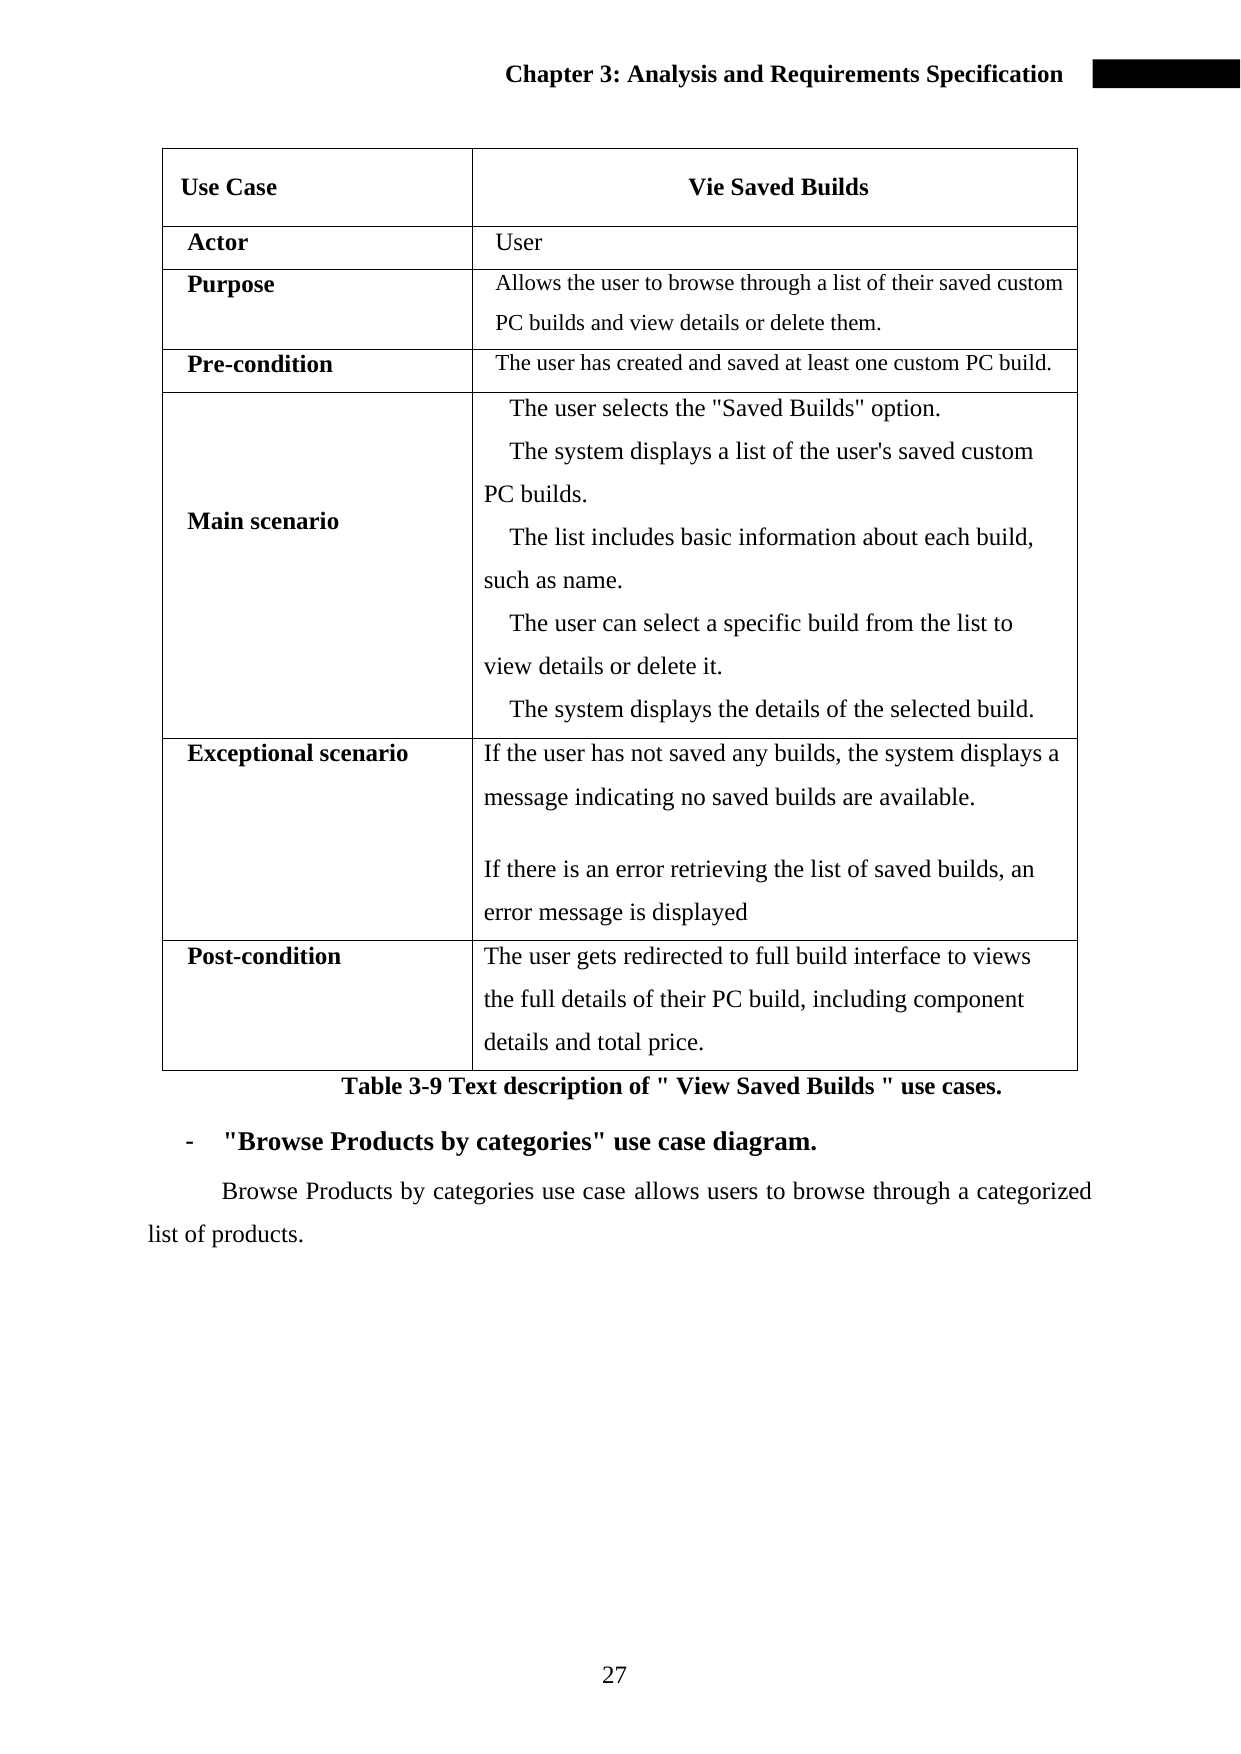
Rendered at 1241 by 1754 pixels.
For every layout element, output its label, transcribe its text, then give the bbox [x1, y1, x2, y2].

table_cell Main scenario [163, 393, 472, 737]
table_cell The user gets redirected to full build interface to views the full details of their PC build, including component details and total price. [473, 941, 1077, 1070]
table_cell Allows the user to browse through a list of their saved custom PC builds and view details or delete them. [473, 270, 1077, 348]
text Browse Products by categories use case allows users to browse through a categorized list of products. [148, 1176, 1093, 1248]
subtitle "Browse Products by categories" use case diagram. [185, 1121, 1093, 1158]
text Table ‎3-9 Text description of " View Saved Builds " use cases. [177, 1071, 1093, 1100]
table_cell Purpose [163, 270, 472, 348]
table_cell Post-condition [163, 941, 472, 1070]
table_header Use Case [163, 149, 472, 226]
table_cell If the user has not saved any builds, the system displays a message indicating no saved builds are available. If there is an error retrieving the list of saved builds, an error message is displayed [473, 739, 1077, 940]
table_cell  The user selects the "Saved Builds" option.  The system displays a list of the user's saved custom PC builds.  The list includes basic information about each build, such as name.  The user can select a specific build from the list to view details or delete it.  The system displays the details of the selected build. [473, 393, 1077, 737]
table_cell Exceptional scenario [163, 739, 472, 940]
table_header Vie Saved Builds [473, 149, 1077, 226]
table_cell The user has created and saved at least one custom PC build. [473, 350, 1077, 392]
table_cell Actor [163, 227, 472, 268]
table_cell Pre-condition [163, 350, 472, 392]
table_cell User [473, 227, 1077, 268]
